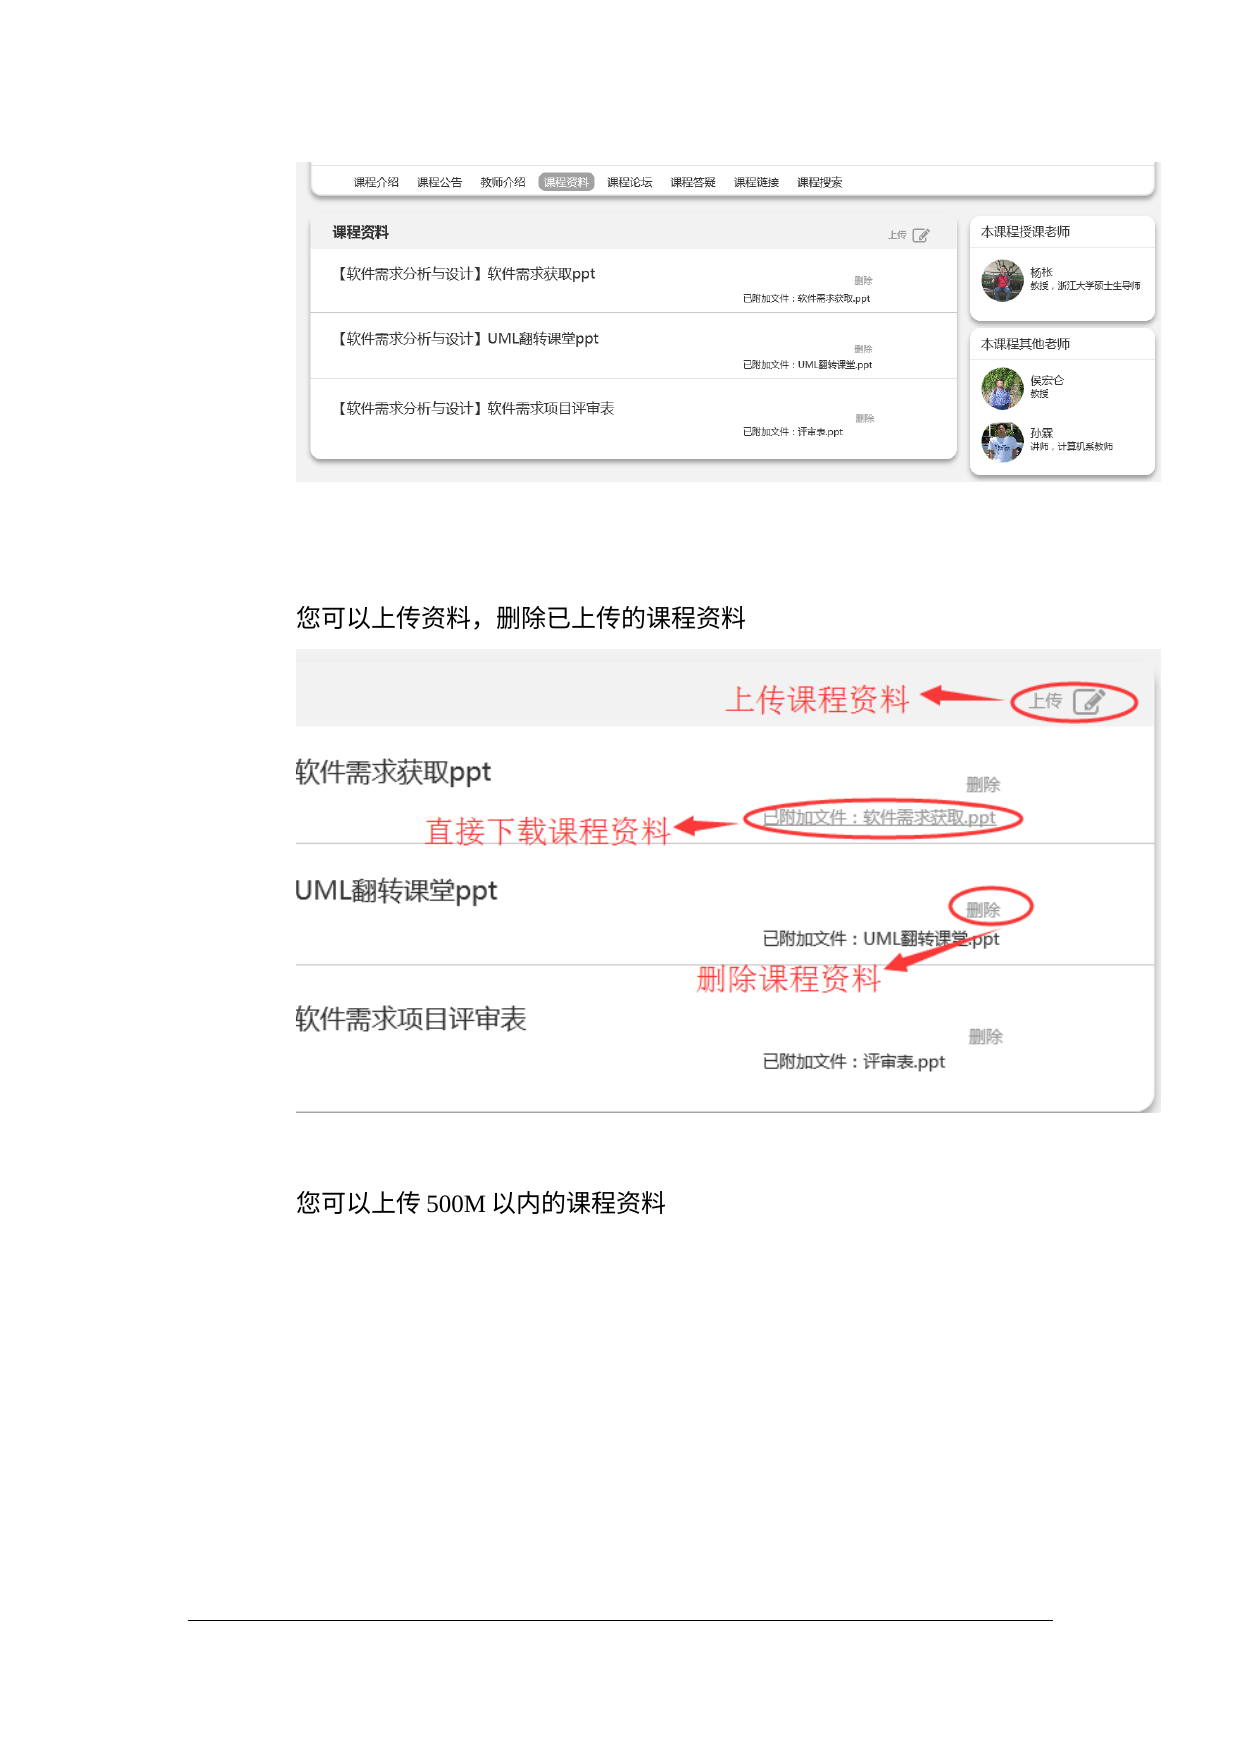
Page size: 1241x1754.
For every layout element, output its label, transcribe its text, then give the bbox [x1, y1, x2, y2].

text 您可以上传500M以内的课程资料 [187, 1169, 1053, 1234]
picture [296, 649, 1161, 1113]
text 您可以上传资料，删除已上传的课程资料 [187, 584, 1053, 649]
picture [296, 162, 1162, 482]
